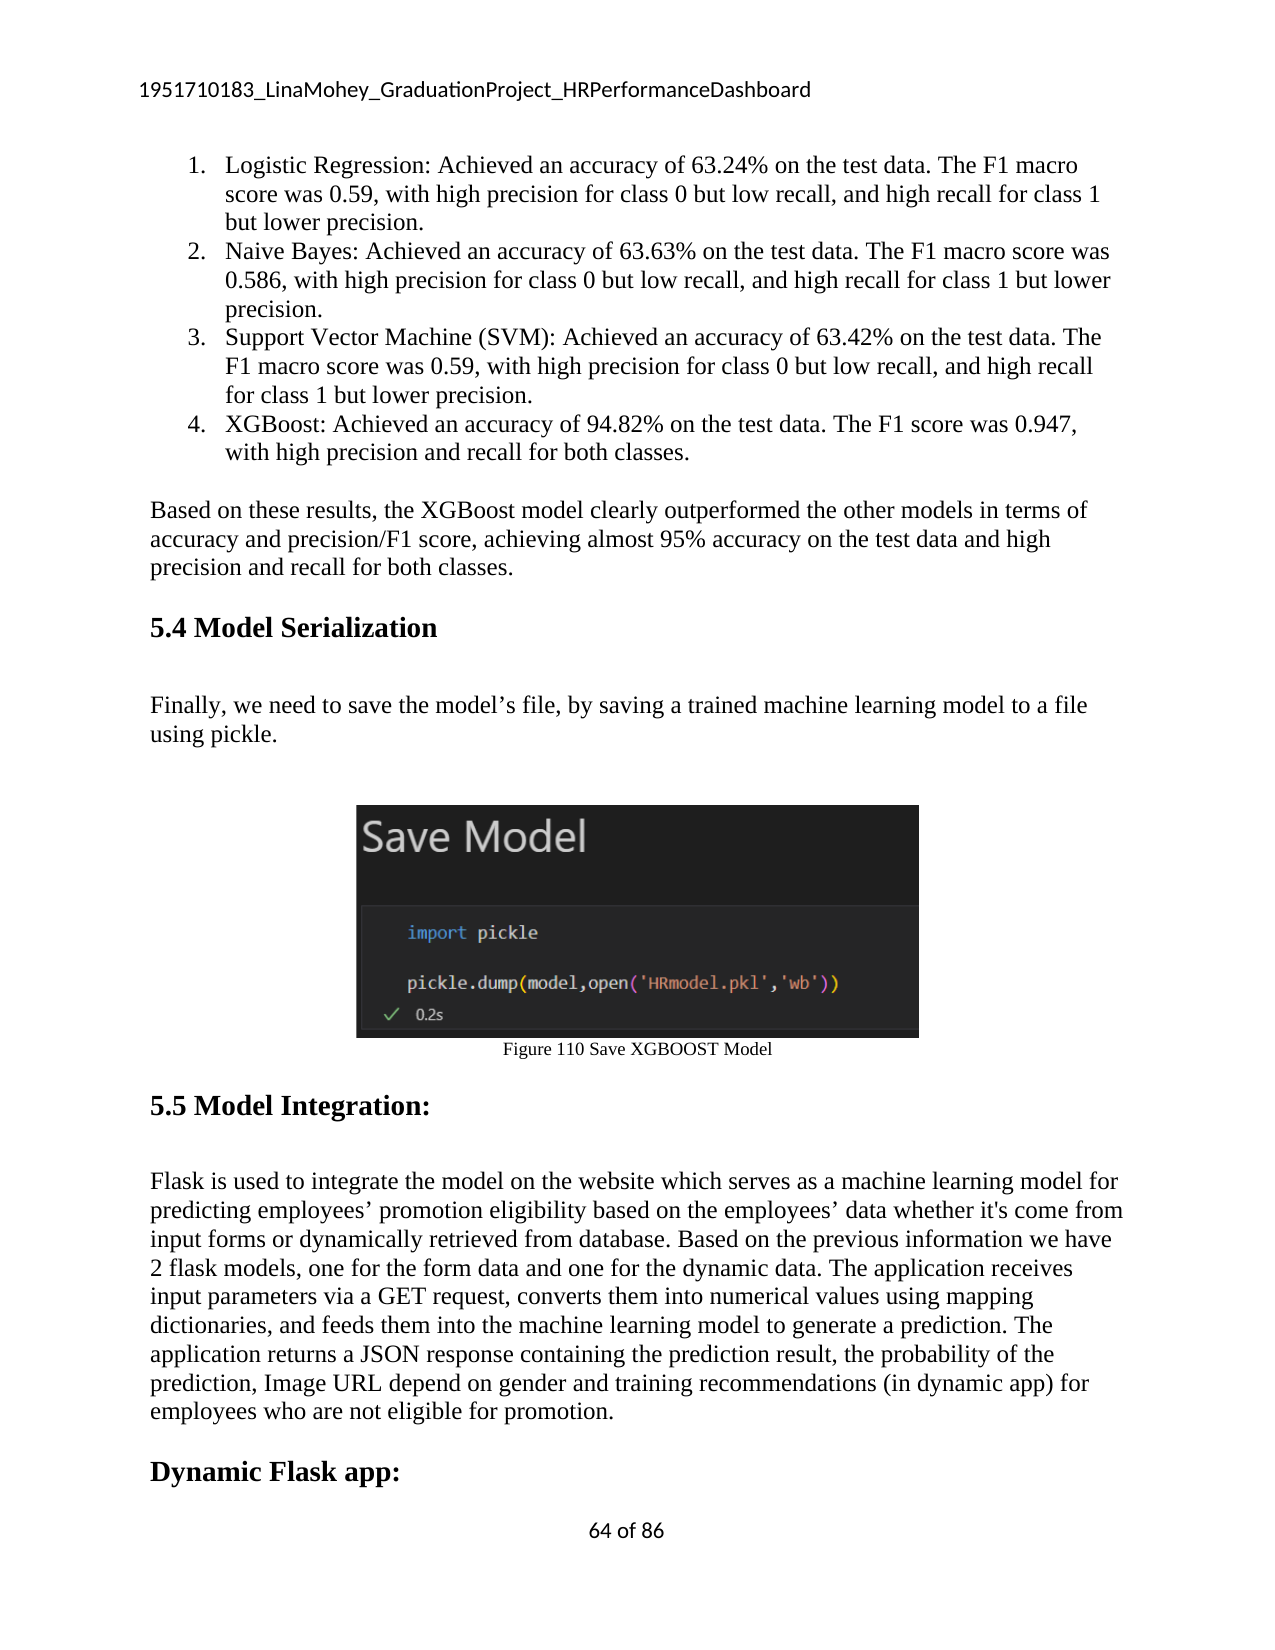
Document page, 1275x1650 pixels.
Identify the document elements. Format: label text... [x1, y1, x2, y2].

list Support Vector Machine (SVM): Achieved an accuracy of 63.42% on the test data. The F1 macro score was 0.59, with high precision for class 0 but low recall, and high recall for class 1 but lower precision. [187, 322, 1125, 409]
text Figure 110 Save XGBOOST Model [150, 1037, 1125, 1059]
subtitle 5.5 Model Integration: [150, 1088, 1125, 1121]
text Dynamic Flask app: [150, 1454, 1125, 1487]
list Naive Bayes: Achieved an accuracy of 63.63% on the test data. The F1 macro score was 0.586, with high precision for class 0 but low recall, and high recall for class 1 but lower precision. [187, 236, 1125, 322]
list XGBoost: Achieved an accuracy of 94.82% on the test data. The F1 score was 0.947, with high precision and recall for both classes. [187, 409, 1125, 466]
text Flask is used to integrate the model on the website which serves as a machine learning model for predicting employees’ promotion eligibility based on the employees’ data whether it's come from input forms or dynamically retrieved from database. Based on the previous information we have 2 flask models, one for the form data and one for the dynamic data. The application receives input parameters via a GET request, converts them into numerical values using mapping dictionaries, and feeds them into the machine learning model to generate a prediction. The application returns a JSON response containing the prediction result, the probability of the prediction, Image URL depend on gender and training recommendations (in dynamic app) for employees who are not eligible for promotion. [150, 1166, 1125, 1425]
text Finally, we need to save the model’s file, by saving a trained machine learning model to a file using pickle. [150, 690, 1125, 748]
list Logistic Regression: Achieved an accuracy of 63.24% on the test data. The F1 macro score was 0.59, with high precision for class 0 but low recall, and high recall for class 1 but lower precision. [187, 150, 1125, 236]
text Based on these results, the XGBoost model clearly outperformed the other models in terms of accuracy and precision/F1 score, achieving almost 95% accuracy on the test data and high precision and recall for both classes. [150, 495, 1125, 581]
subtitle 5.4 Model Serialization [150, 610, 1125, 643]
picture [356, 805, 919, 1038]
